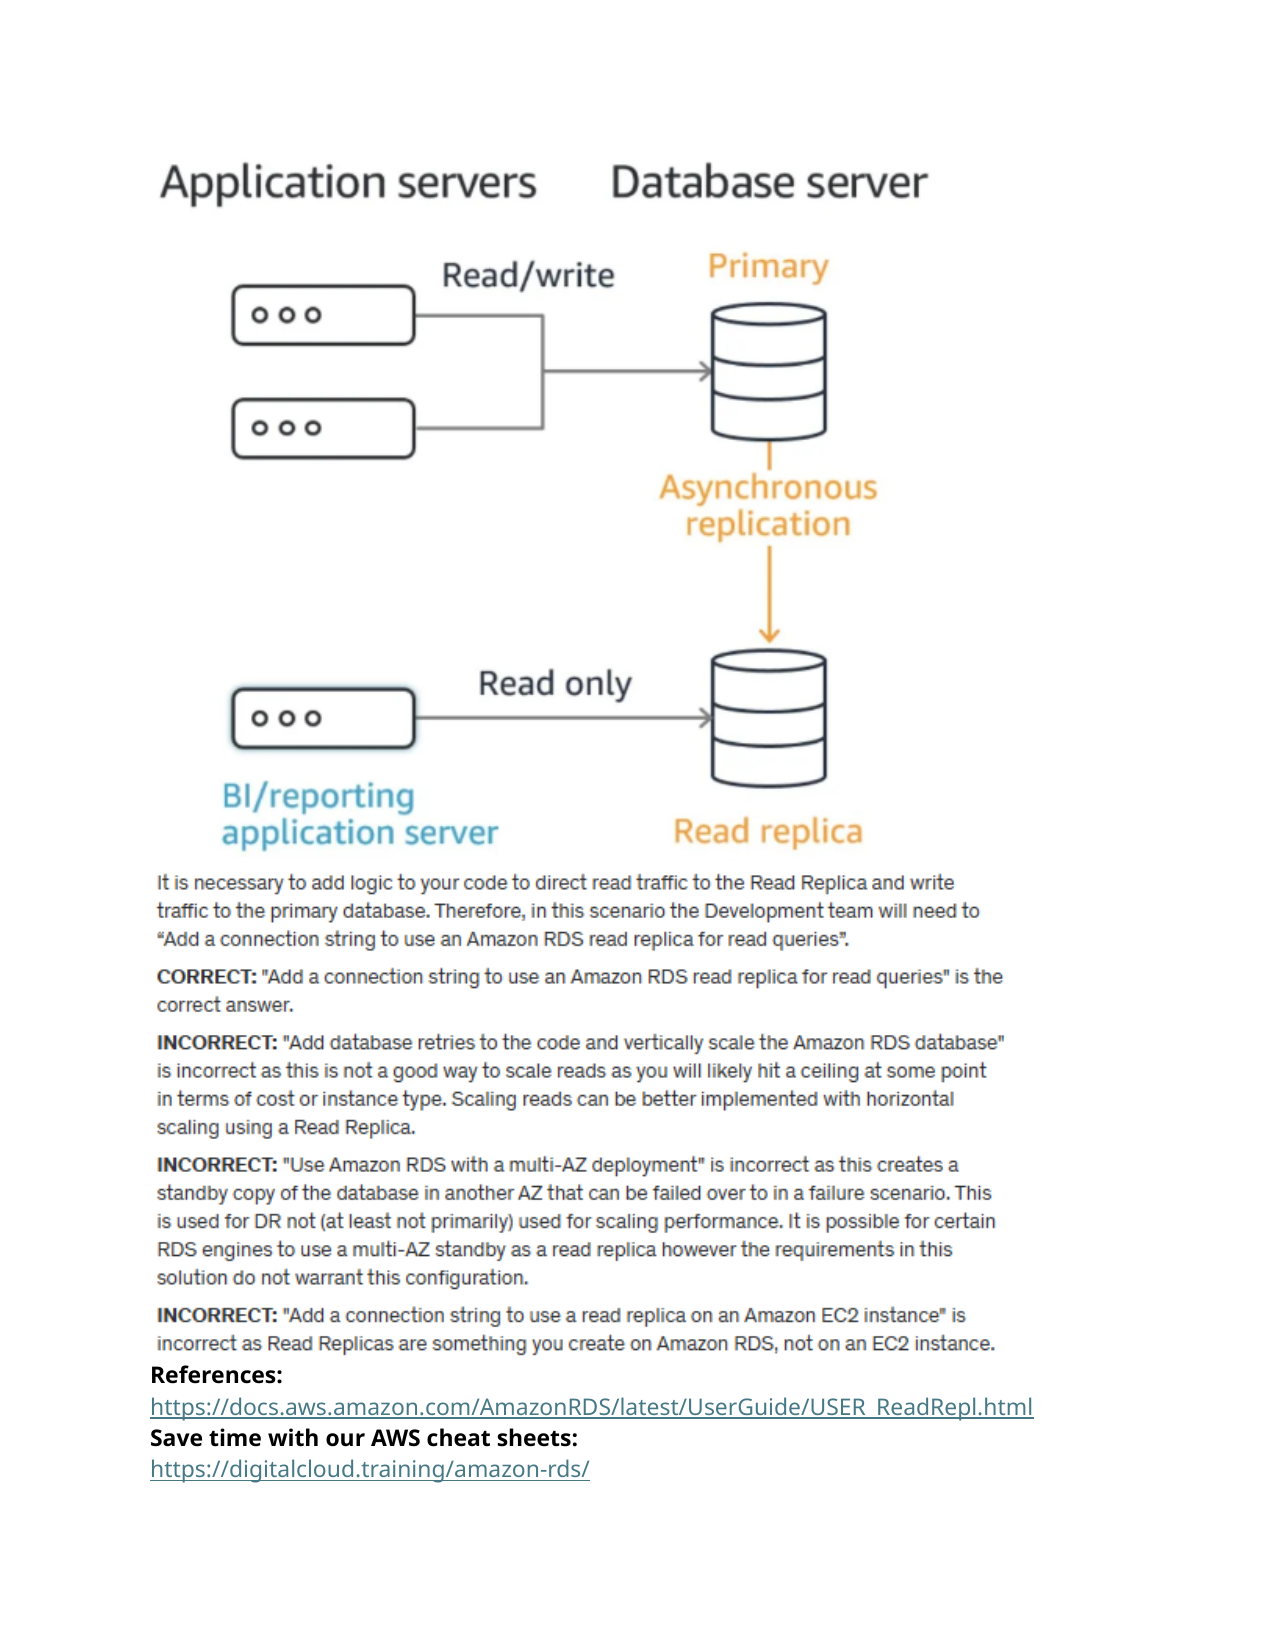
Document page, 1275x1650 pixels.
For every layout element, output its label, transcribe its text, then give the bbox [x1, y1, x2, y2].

picture [150, 150, 1015, 1360]
text https://docs.aws.amazon.com/AmazonRDS/latest/UserGuide/USER_ReadRepl.html [150, 1391, 1125, 1422]
text Save time with our AWS cheat sheets: [150, 1422, 1125, 1453]
text References: [150, 1359, 1125, 1391]
text https://digitalcloud.training/amazon-rds/ [150, 1453, 1125, 1484]
